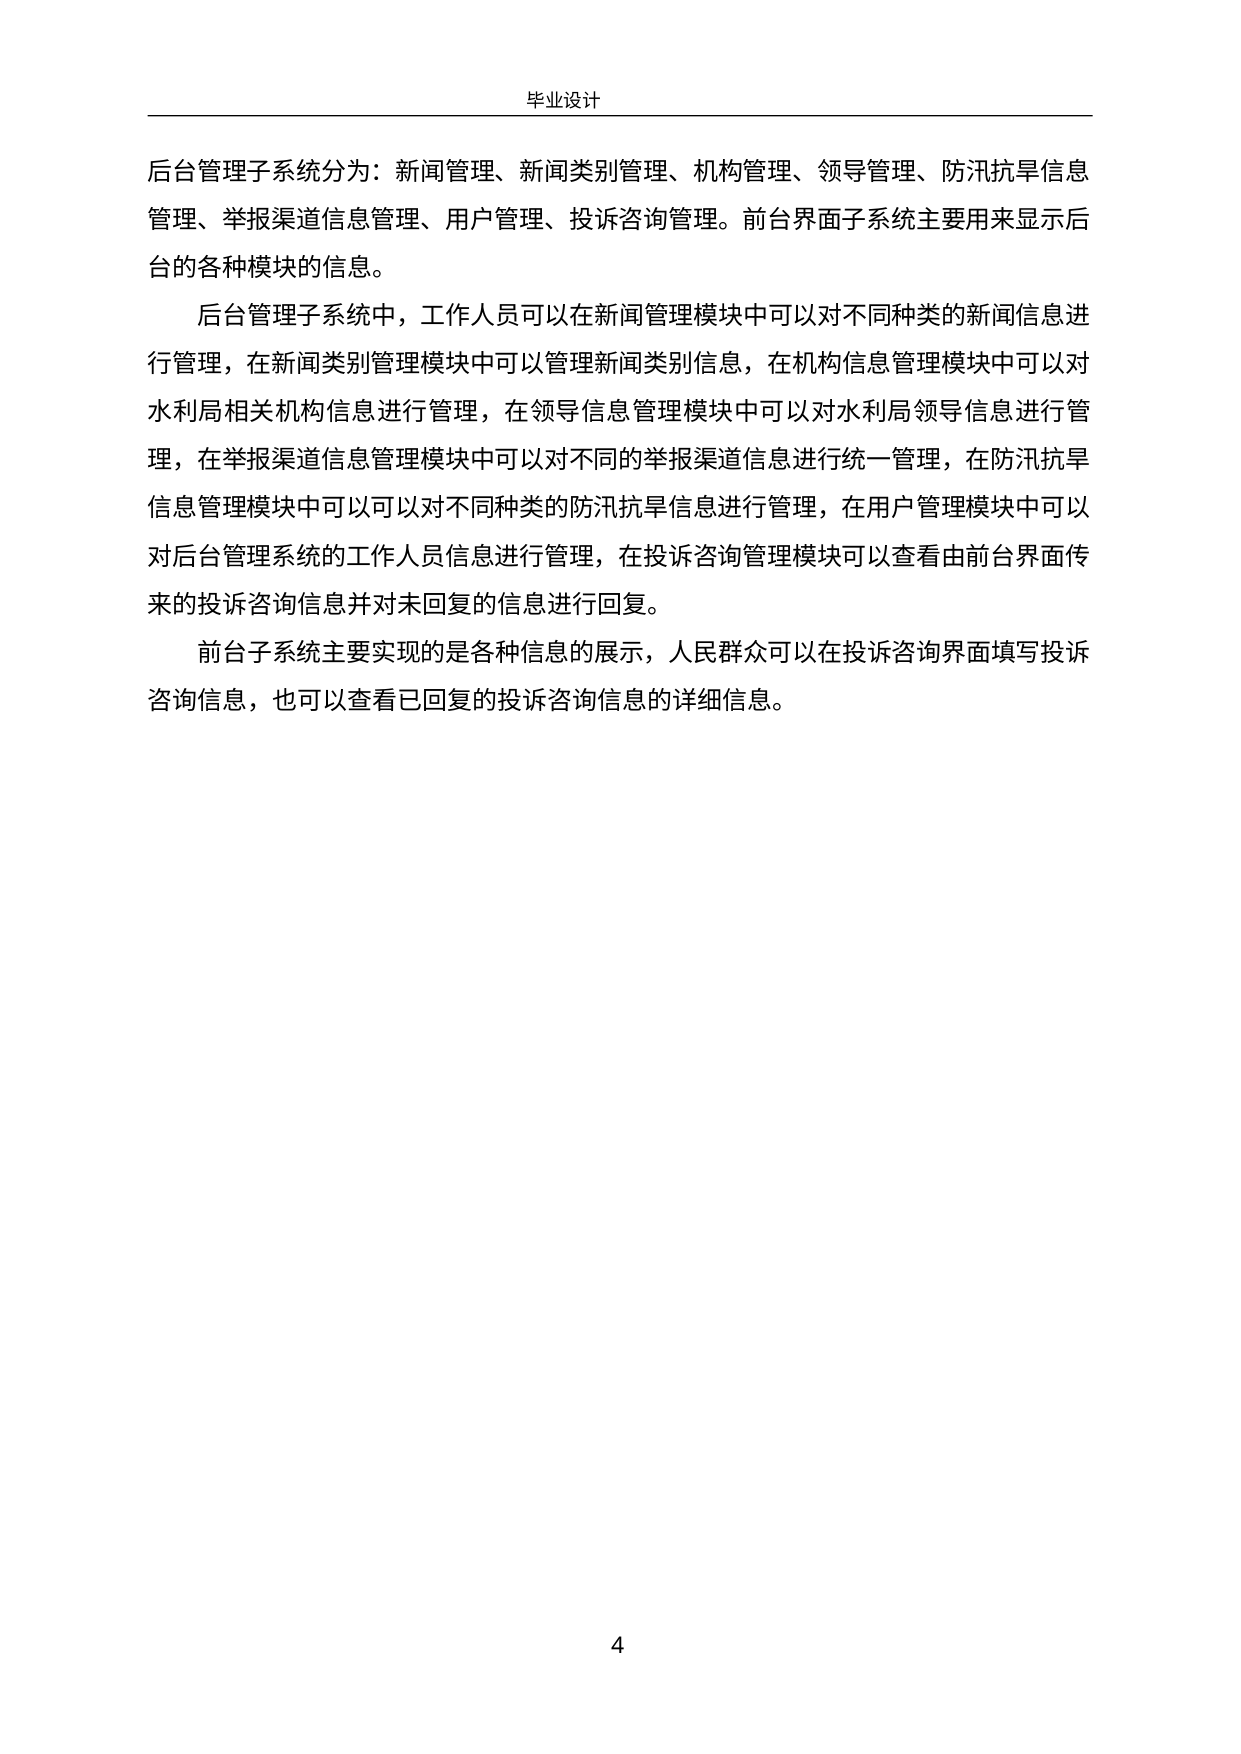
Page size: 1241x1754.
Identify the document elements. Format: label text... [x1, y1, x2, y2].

text 后台管理子系统中，工作人员可以在新闻管理模块中可以对不同种类的新闻信息进行管理，在新闻类别管理模块中可以管理新闻类别信息，在机构信息管理模块中可以对水利局相关机构信息进行管理，在领导信息管理模块中可以对水利局领导信息进行管理，在举报渠道信息管理模块中可以对不同的举报渠道信息进行统一管理，在防汛抗旱信息管理模块中可以可以对不同种类的防汛抗旱信息进行管理，在用户管理模块中可以对后台管理系统的工作人员信息进行管理，在投诉咨询管理模块可以查看由前台界面传来的投诉咨询信息并对未回复的信息进行回复。 [147, 295, 1093, 620]
text 前台子系统主要实现的是各种信息的展示，人民群众可以在投诉咨询界面填写投诉咨询信息，也可以查看已回复的投诉咨询信息的详细信息。 [147, 632, 1093, 717]
text 后台管理子系统分为：新闻管理、新闻类别管理、机构管理、领导管理、防汛抗旱信息管理、举报渠道信息管理、用户管理、投诉咨询管理。前台界面子系统主要用来显示后台的各种模块的信息。 [147, 151, 1093, 283]
